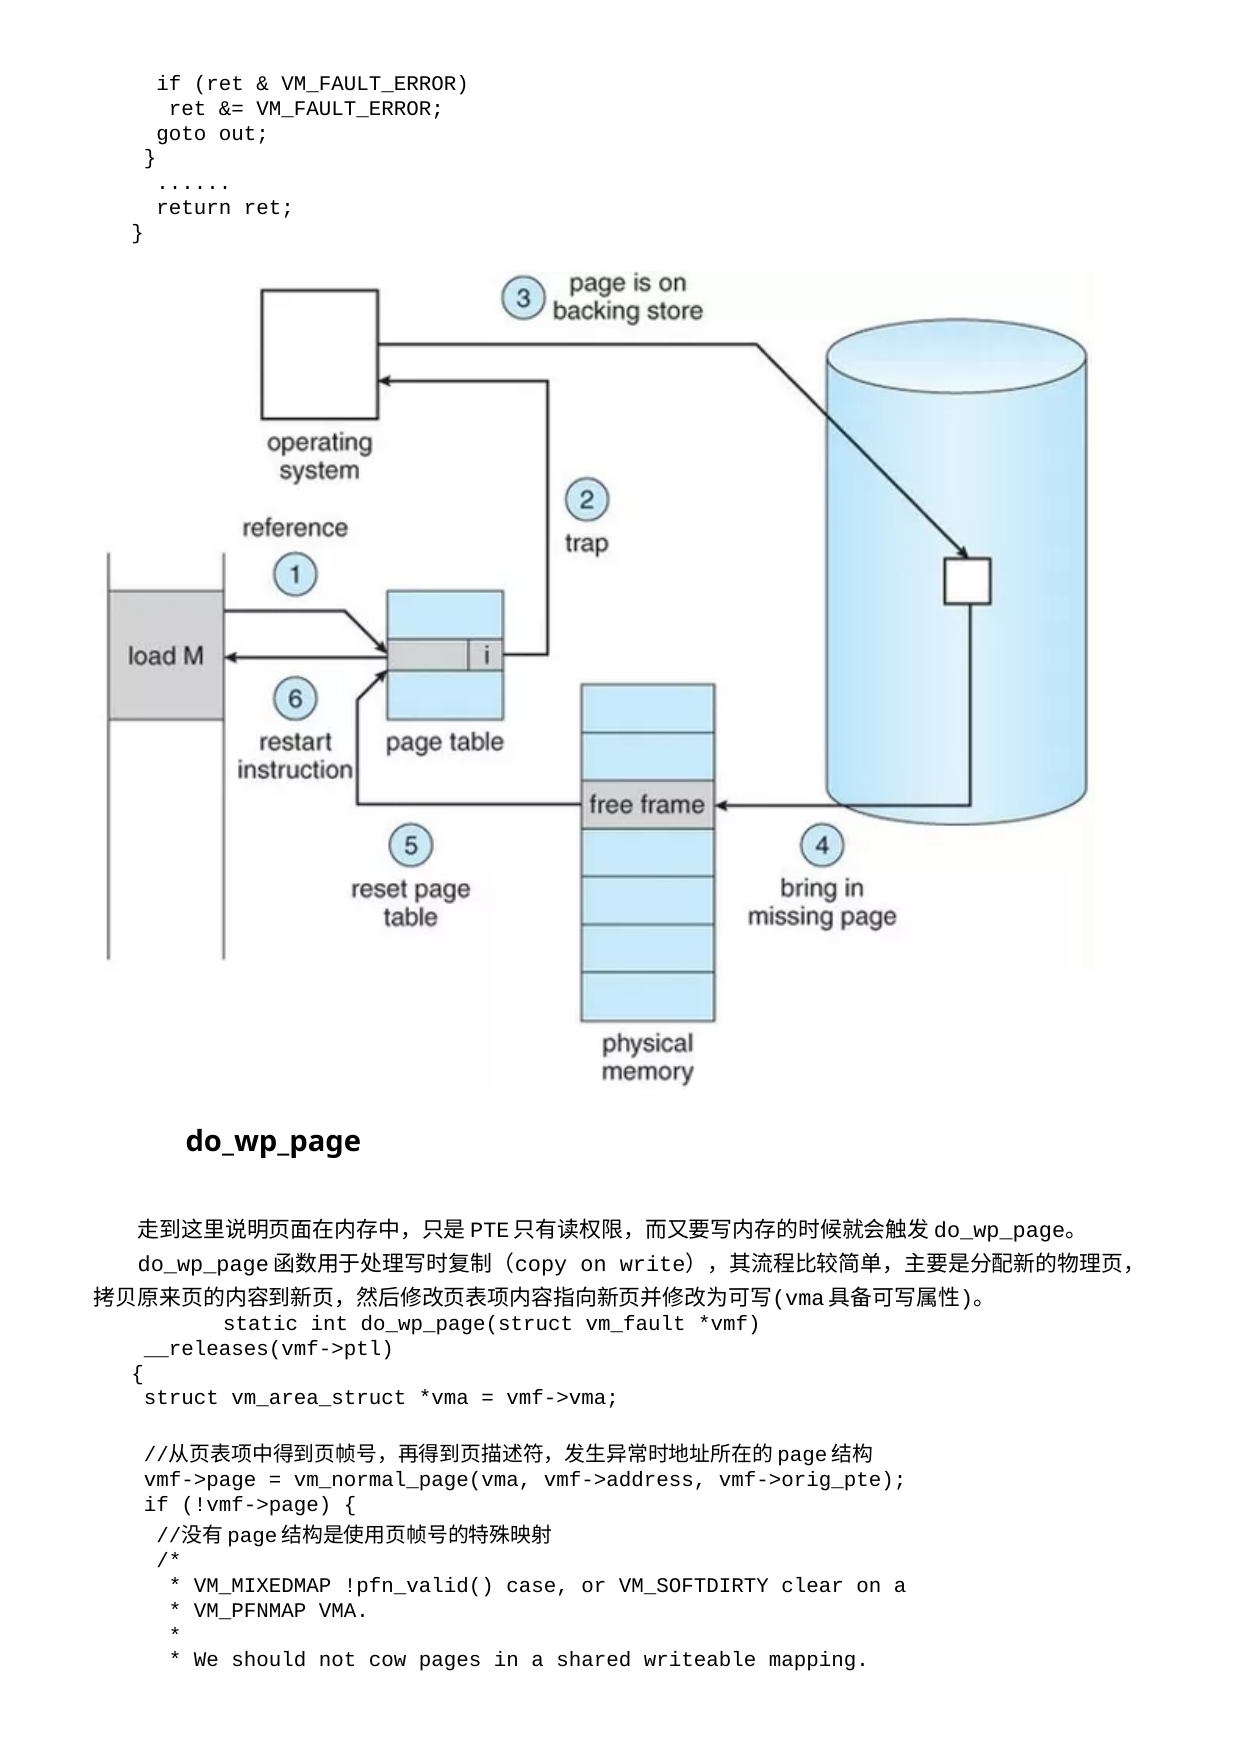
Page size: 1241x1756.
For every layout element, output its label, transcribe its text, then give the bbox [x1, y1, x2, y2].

subtitle do_wp_page [94, 1120, 1146, 1160]
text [131, 73, 1146, 245]
picture [93, 271, 1096, 1090]
text do_wp_page函数用于处理写时复制（copy on write），其流程比较简单，主要是分配新的物理页，拷贝原来页的内容到新页，然后修改页表项内容指向新页并修改为可写(vma具备可写属性)。 [94, 1246, 1146, 1311]
text 走到这里说明页面在内存中，只是PTE只有读权限，而又要写内存的时候就会触发do_wp_page。 [94, 1212, 1146, 1244]
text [131, 1313, 1146, 1673]
